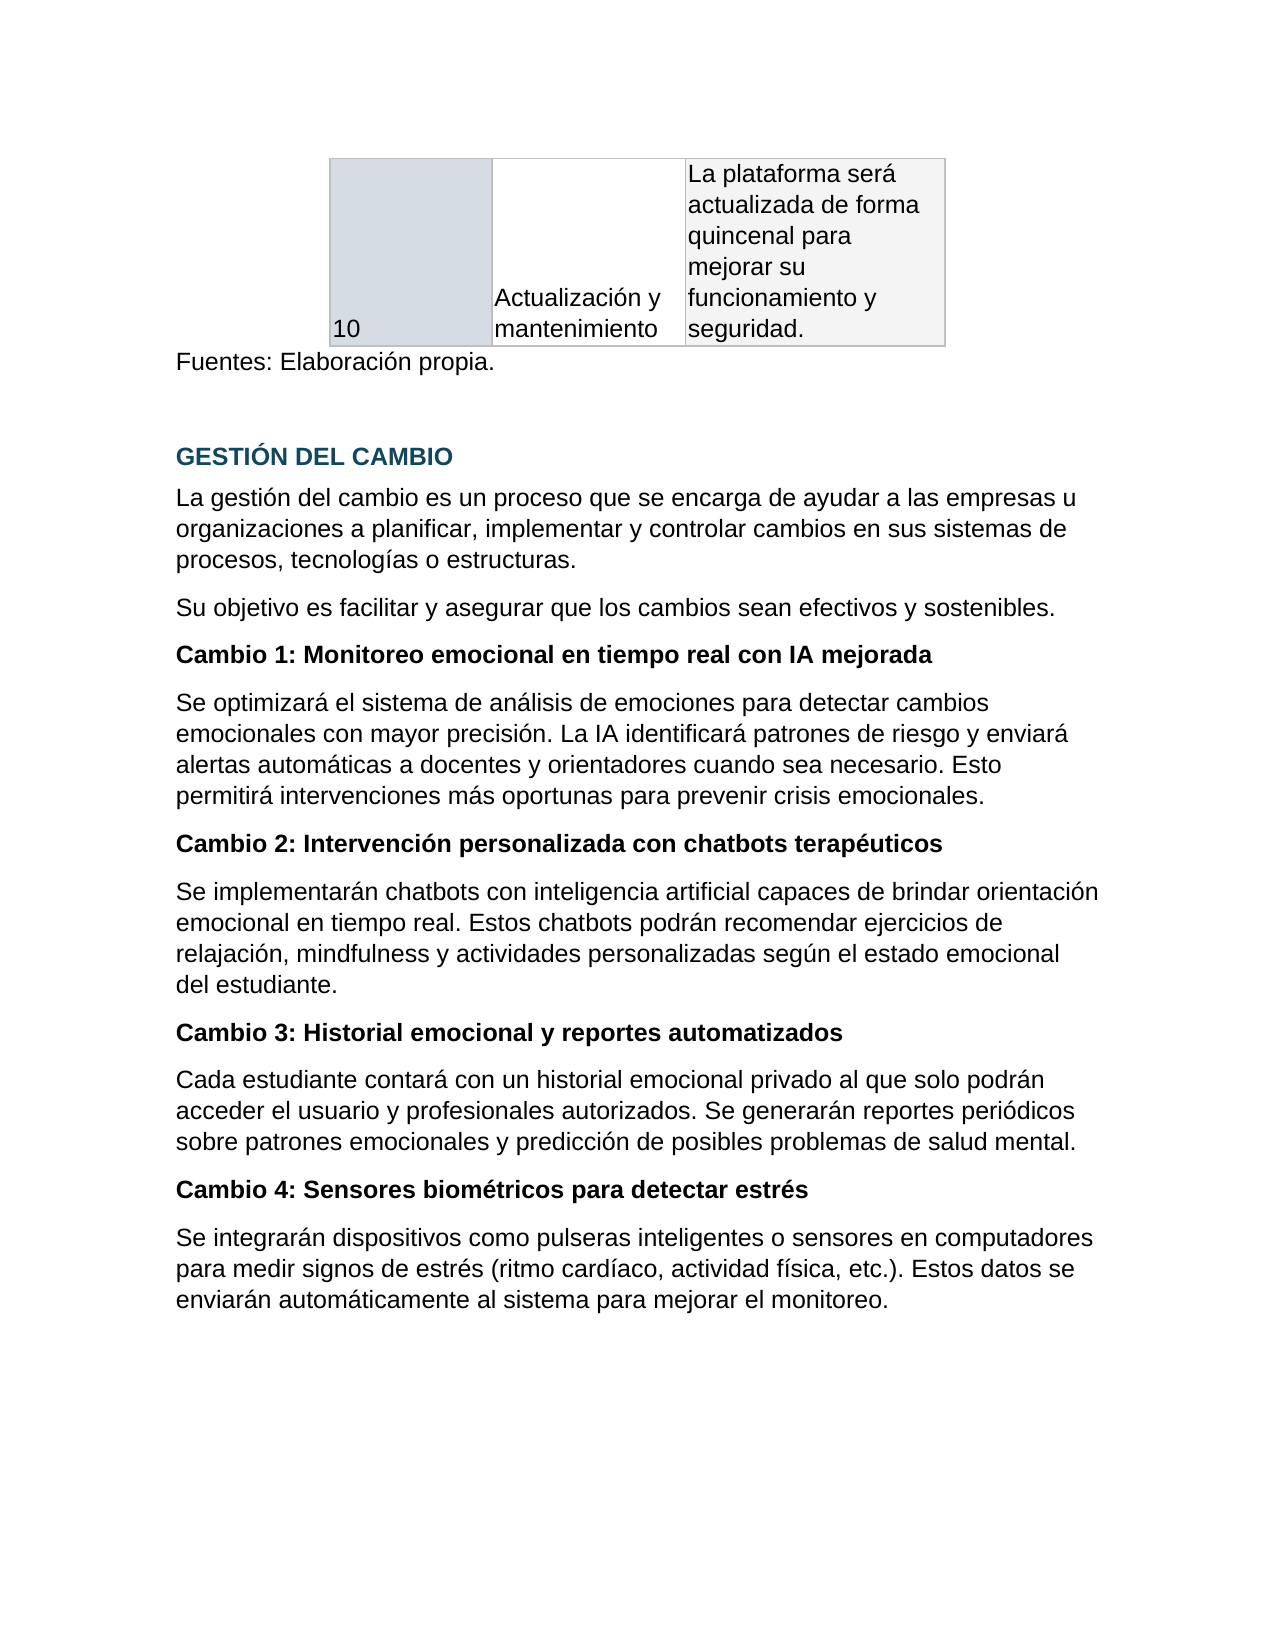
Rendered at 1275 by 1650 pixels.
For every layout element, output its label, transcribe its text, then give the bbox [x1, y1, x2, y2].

text Cambio 4: Sensores biométricos para detectar estrés [176, 1175, 1101, 1204]
text Se implementarán chatbots con inteligencia artificial capaces de brindar orientación emocional en tiempo real. Estos chatbots podrán recomendar ejercicios de relajación, mindfulness y actividades personalizadas según el estado emocional del estudiante. [176, 877, 1101, 999]
text La gestión del cambio es un proceso que se encarga de ayudar a las empresas u organizaciones a planificar, implementar y controlar cambios en sus sistemas de procesos, tecnologías o estructuras. [176, 483, 1101, 574]
text Su objetivo es facilitar y asegurar que los cambios sean efectivos y sostenibles. [176, 593, 1101, 622]
text Cada estudiante contará con un historial emocional privado al que solo podrán acceder el usuario y profesionales autorizados. Se generarán reportes periódicos sobre patrones emocionales y predicción de posibles problemas de salud mental. [176, 1065, 1101, 1156]
text Cambio 3: Historial emocional y reportes automatizados [176, 1018, 1101, 1046]
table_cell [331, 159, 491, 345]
text Se integrarán dispositivos como pulseras inteligentes o sensores en computadores para medir signos de estrés (ritmo cardíaco, actividad física, etc.). Estos datos se enviarán automáticamente al sistema para mejorar el monitoreo. [176, 1223, 1101, 1314]
text Cambio 1: Monitoreo emocional en tiempo real con IA mejorada [176, 641, 1101, 669]
subtitle GESTIÓN DEL CAMBIO [176, 442, 703, 471]
text Se optimizará el sistema de análisis de emociones para detectar cambios emocionales con mayor precisión. La IA identificará patrones de riesgo y enviará alertas automáticas a docentes y orientadores cuando sea necesario. Esto permitirá intervenciones más oportunas para prevenir crisis emocionales. [176, 688, 1101, 810]
text Cambio 2: Intervención personalizada con chatbots terapéuticos [176, 829, 1101, 858]
text Fuentes: Elaboración propia. [176, 347, 1101, 376]
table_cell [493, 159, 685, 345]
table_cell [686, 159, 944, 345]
